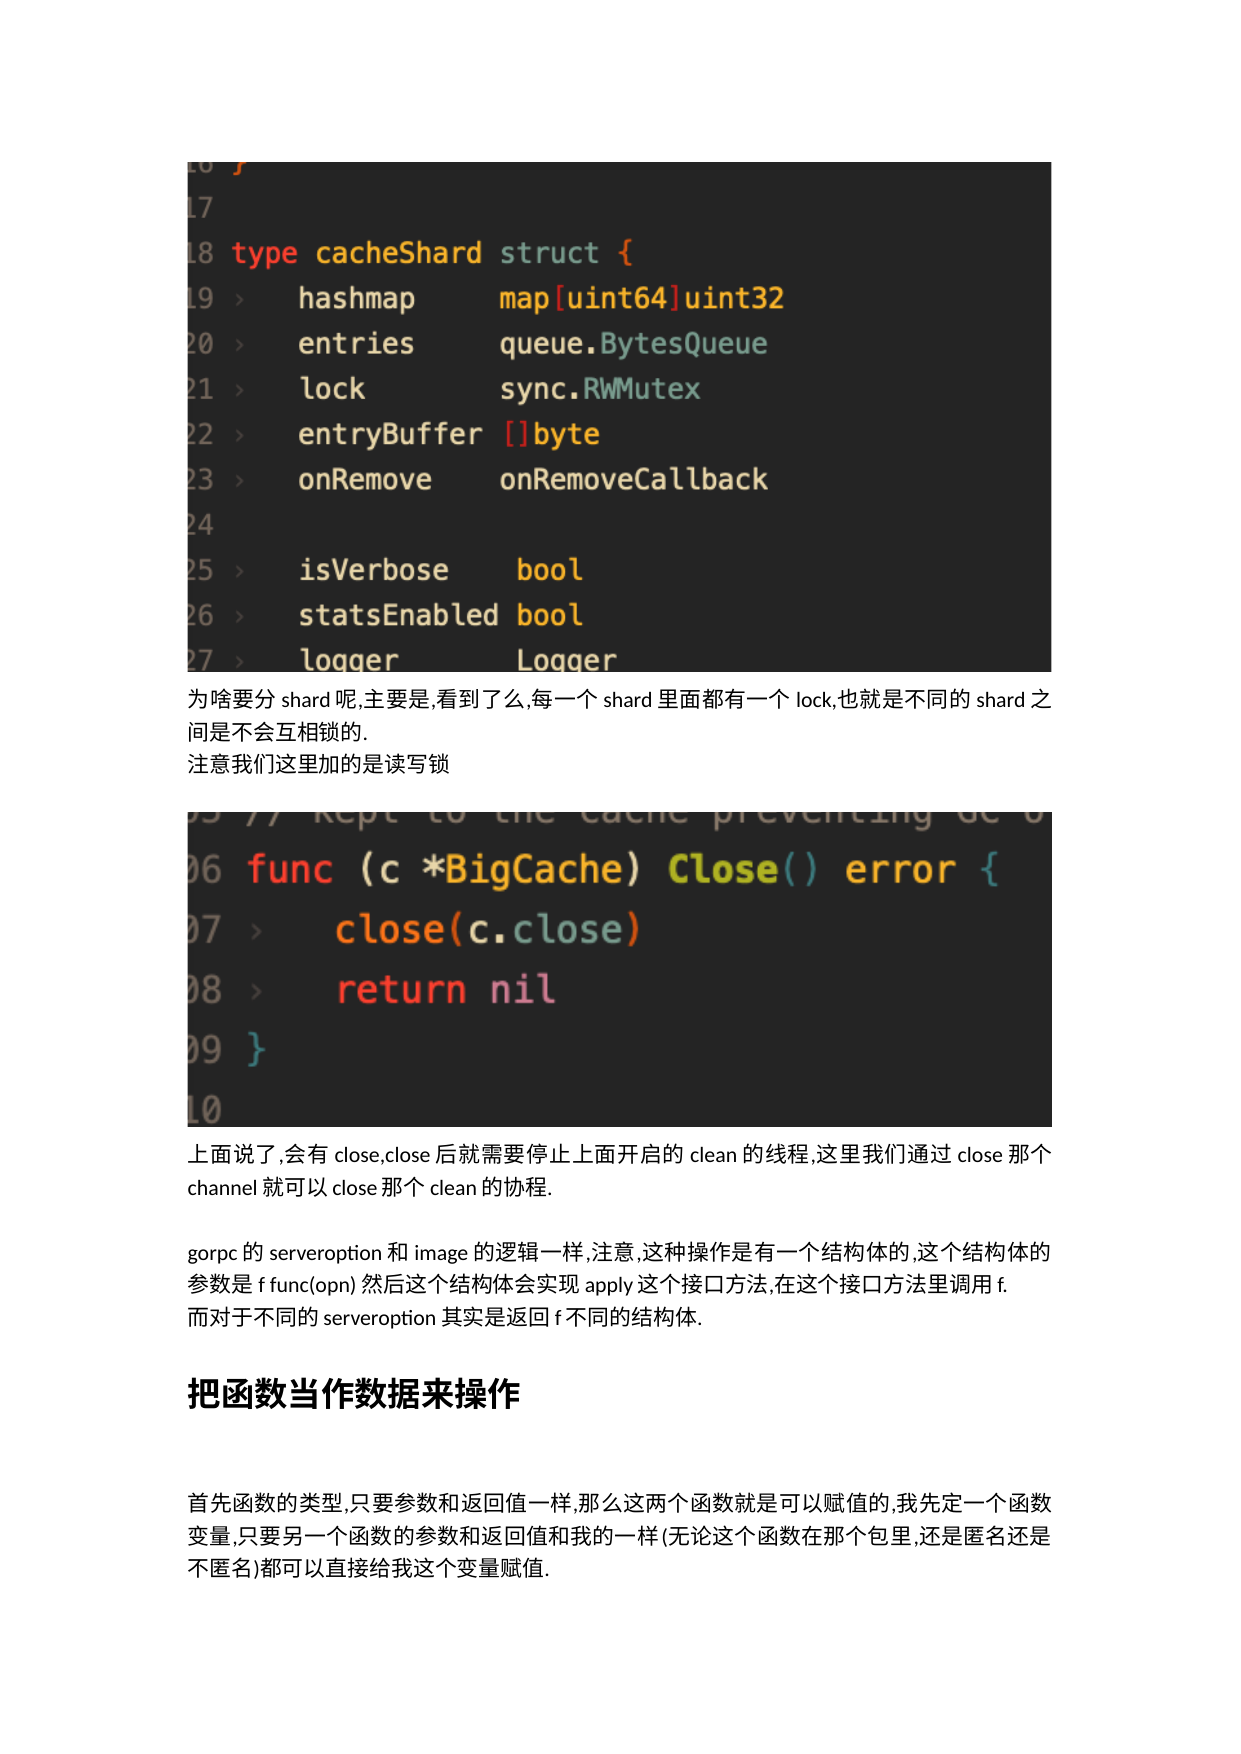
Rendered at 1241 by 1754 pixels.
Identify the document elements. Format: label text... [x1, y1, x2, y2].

text 而对于不同的serveroption其实是返回f不同的结构体. [187, 1299, 1053, 1332]
text 首先函数的类型,只要参数和返回值一样,那么这两个函数就是可以赋值的,我先定一个函数变量,只要另一个函数的参数和返回值和我的一样(无论这个函数在那个包里,还是匿名还是不匿名)都可以直接给我这个变量赋值. [187, 1486, 1053, 1583]
text 上面说了,会有close,close后就需要停止上面开启的clean的线程,这里我们通过close那个channel就可以close那个clean的协程. [187, 1137, 1053, 1202]
subtitle 把函数当作数据来操作 [187, 1359, 1053, 1424]
picture [187, 162, 1052, 672]
text gorpc的serveroption和image的逻辑一样,注意,这种操作是有一个结构体的,这个结构体的参数是 f func(opn) 然后这个结构体会实现apply这个接口方法,在这个接口方法里调用f. [187, 1234, 1053, 1299]
text 为啥要分shard呢,主要是,看到了么,每一个shard里面都有一个lock,也就是不同的shard之间是不会互相锁的. [187, 682, 1053, 747]
text 注意我们这里加的是读写锁 [187, 747, 1053, 779]
picture [187, 812, 1052, 1127]
